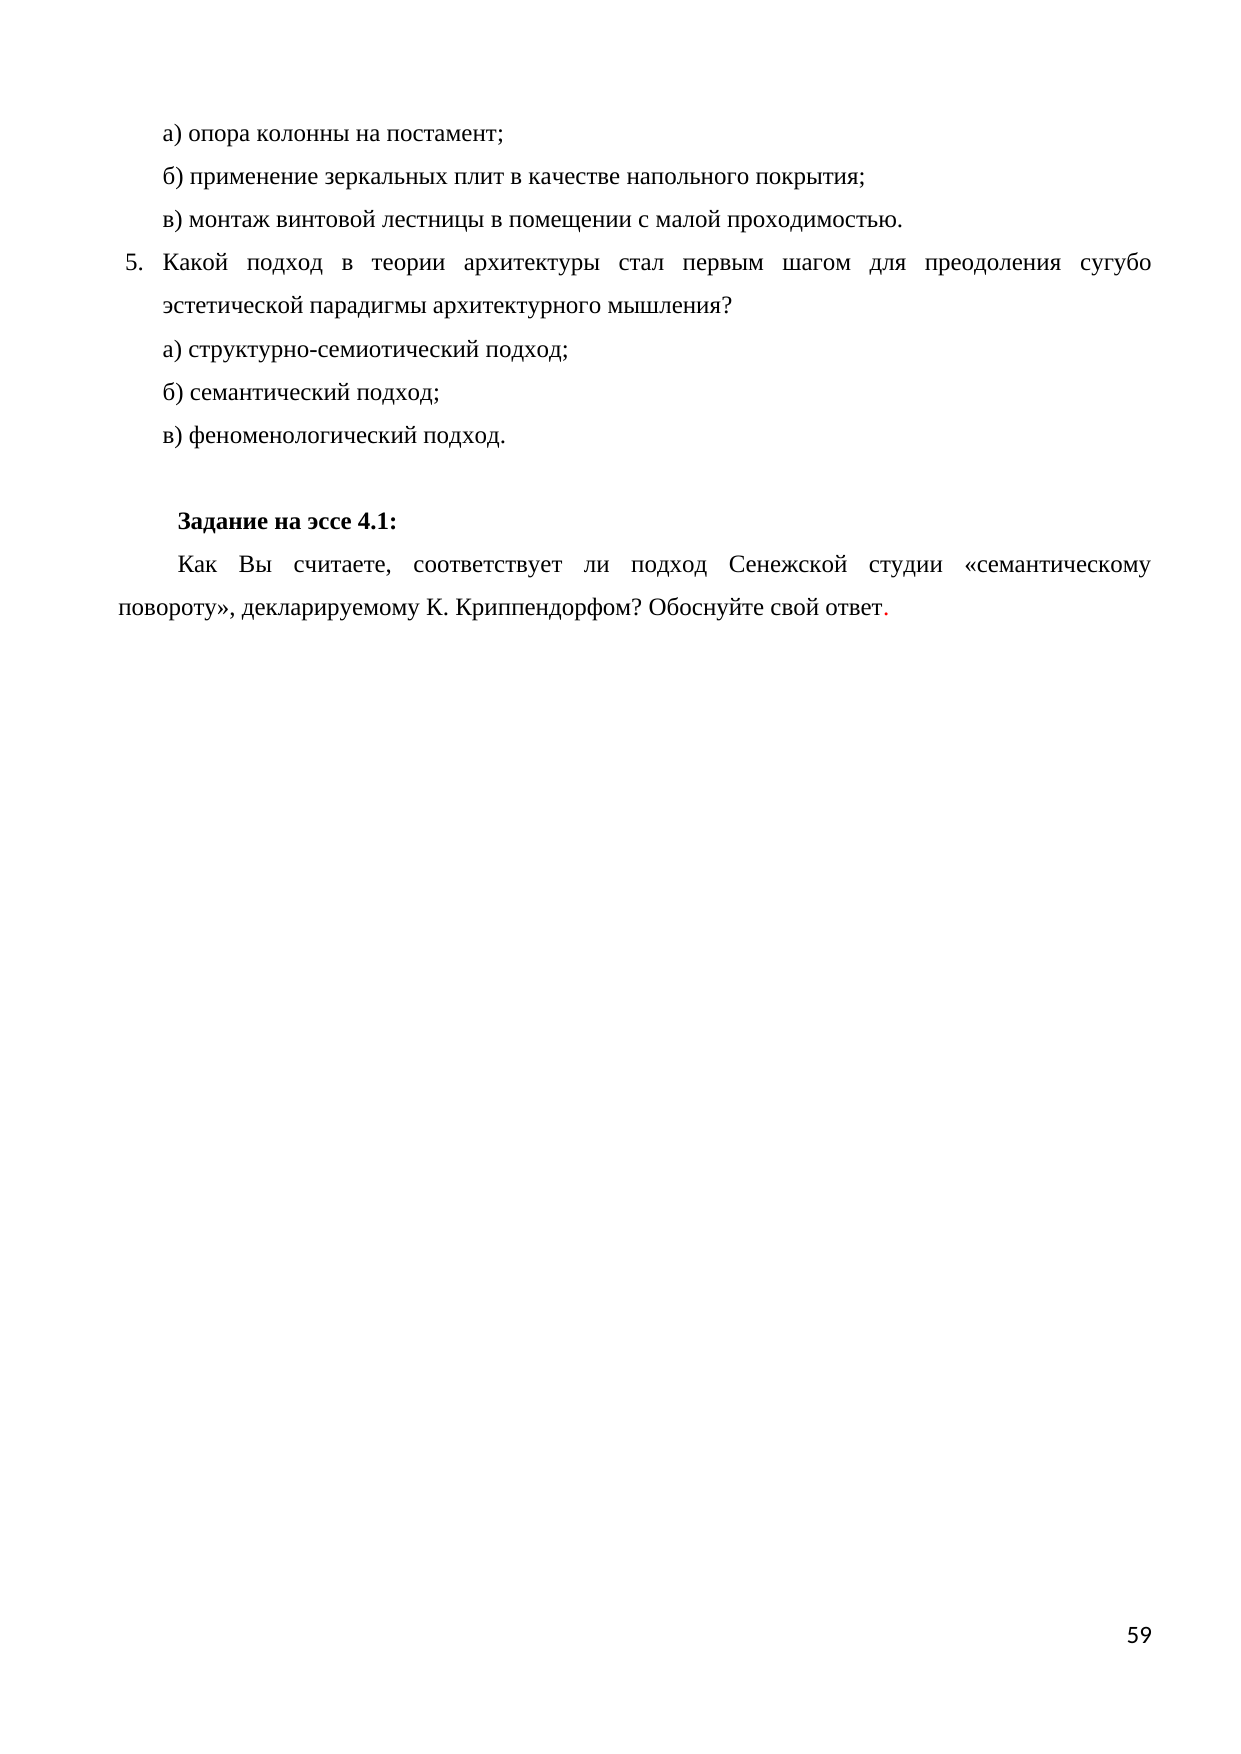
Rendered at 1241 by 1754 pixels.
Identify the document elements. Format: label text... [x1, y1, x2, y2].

text Задание на эссе 4.1: [118, 506, 1152, 535]
text Как Вы считаете, соответствует ли подход Сенежской студии «семантическому повороту», декларируемому К. Криппендорфом? Обоснуйте свой ответ. [118, 549, 1152, 621]
text а) опора колонны на постамент; [162, 118, 1152, 147]
list б) семантический подход; [162, 377, 1152, 406]
text б) применение зеркальных плит в качестве напольного покрытия; [162, 161, 1152, 190]
list Какой подход в теории архитектуры стал первым шагом для преодоления сугубо эстетической парадигмы архитектурного мышления? [125, 247, 1152, 319]
text в) феноменологический подход. [118, 420, 1152, 449]
text в) монтаж винтовой лестницы в помещении с малой проходимостью. [162, 204, 1152, 233]
list а) структурно-семиотический подход; [162, 334, 1152, 362]
